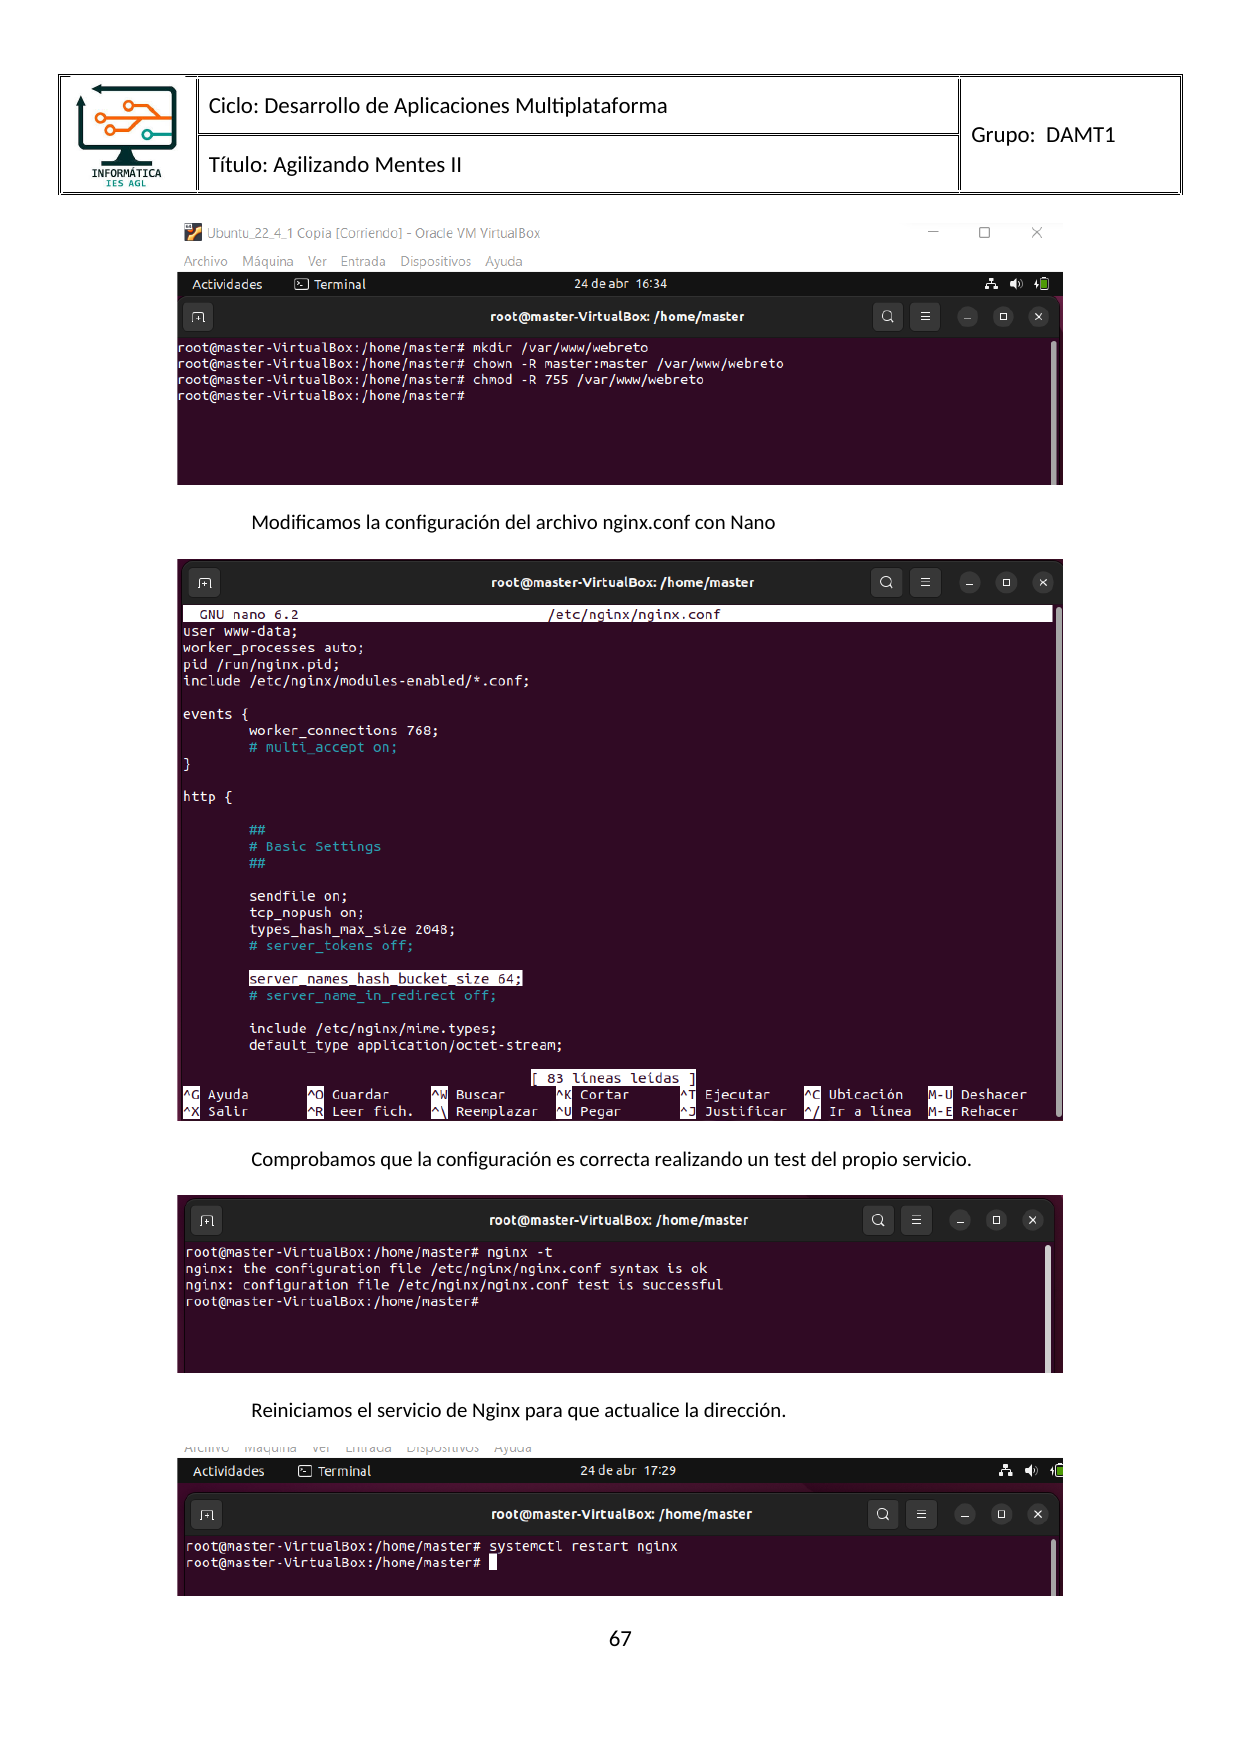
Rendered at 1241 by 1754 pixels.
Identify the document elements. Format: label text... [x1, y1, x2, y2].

text Reiniciamos el servicio de Nginx para que actualice la dirección. [177, 1397, 1063, 1423]
picture [177, 1195, 1063, 1373]
text Modificamos la configuración del archivo nginx.conf con Nano [177, 509, 1063, 535]
picture [177, 1447, 1063, 1596]
picture [177, 223, 1063, 485]
text Comprobamos que la configuración es correcta realizando un test del propio servicio. [177, 1146, 1063, 1171]
picture [70, 76, 186, 192]
picture [177, 559, 1063, 1121]
